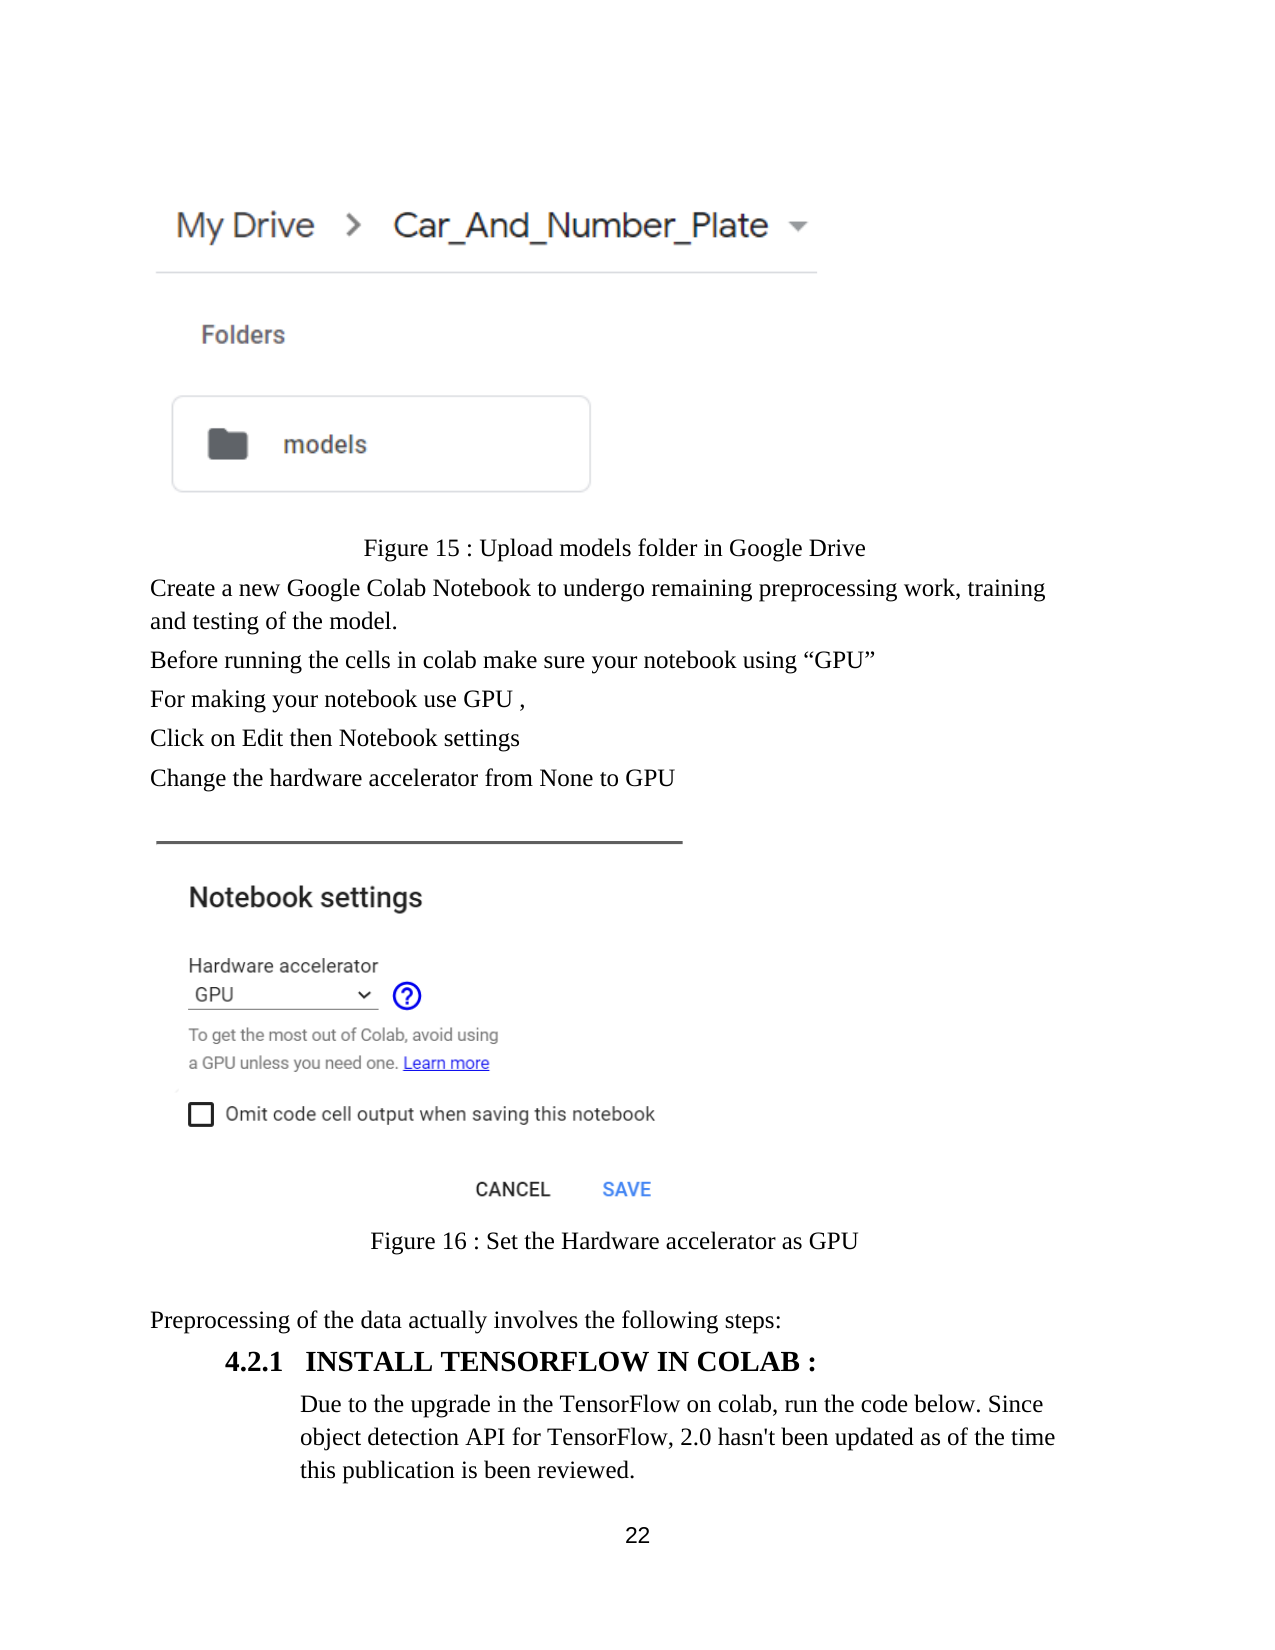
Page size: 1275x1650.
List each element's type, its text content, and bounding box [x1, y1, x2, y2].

text 4.2.1 INSTALL TENSORFLOW IN COLAB : [225, 1344, 1079, 1378]
text For making your notebook use GPU , [150, 684, 1079, 713]
picture [156, 841, 683, 1216]
text Click on Edit then Notebook settings [150, 723, 1079, 752]
text Due to the upgrade in the TensorFlow on colab, run the code below. Since object detection API for TensorFlow, 2.0 hasn't been updated as of the time this publication is been reviewed. [300, 1389, 1079, 1484]
text Create a new Google Colab Notebook to undergo remaining preprocessing work, training and testing of the model. [150, 573, 1079, 634]
text Figure 15 : Upload models folder in Google Drive [150, 533, 1079, 562]
text Before running the cells in colab make sure your notebook using “GPU” [150, 645, 1079, 674]
picture [150, 189, 818, 524]
text Change the hardware accelerator from None to GPU [150, 763, 1079, 792]
text Preprocessing of the data actually involves the following steps: [150, 1305, 1079, 1334]
text Figure 16 : Set the Hardware accelerator as GPU [150, 1226, 1079, 1255]
